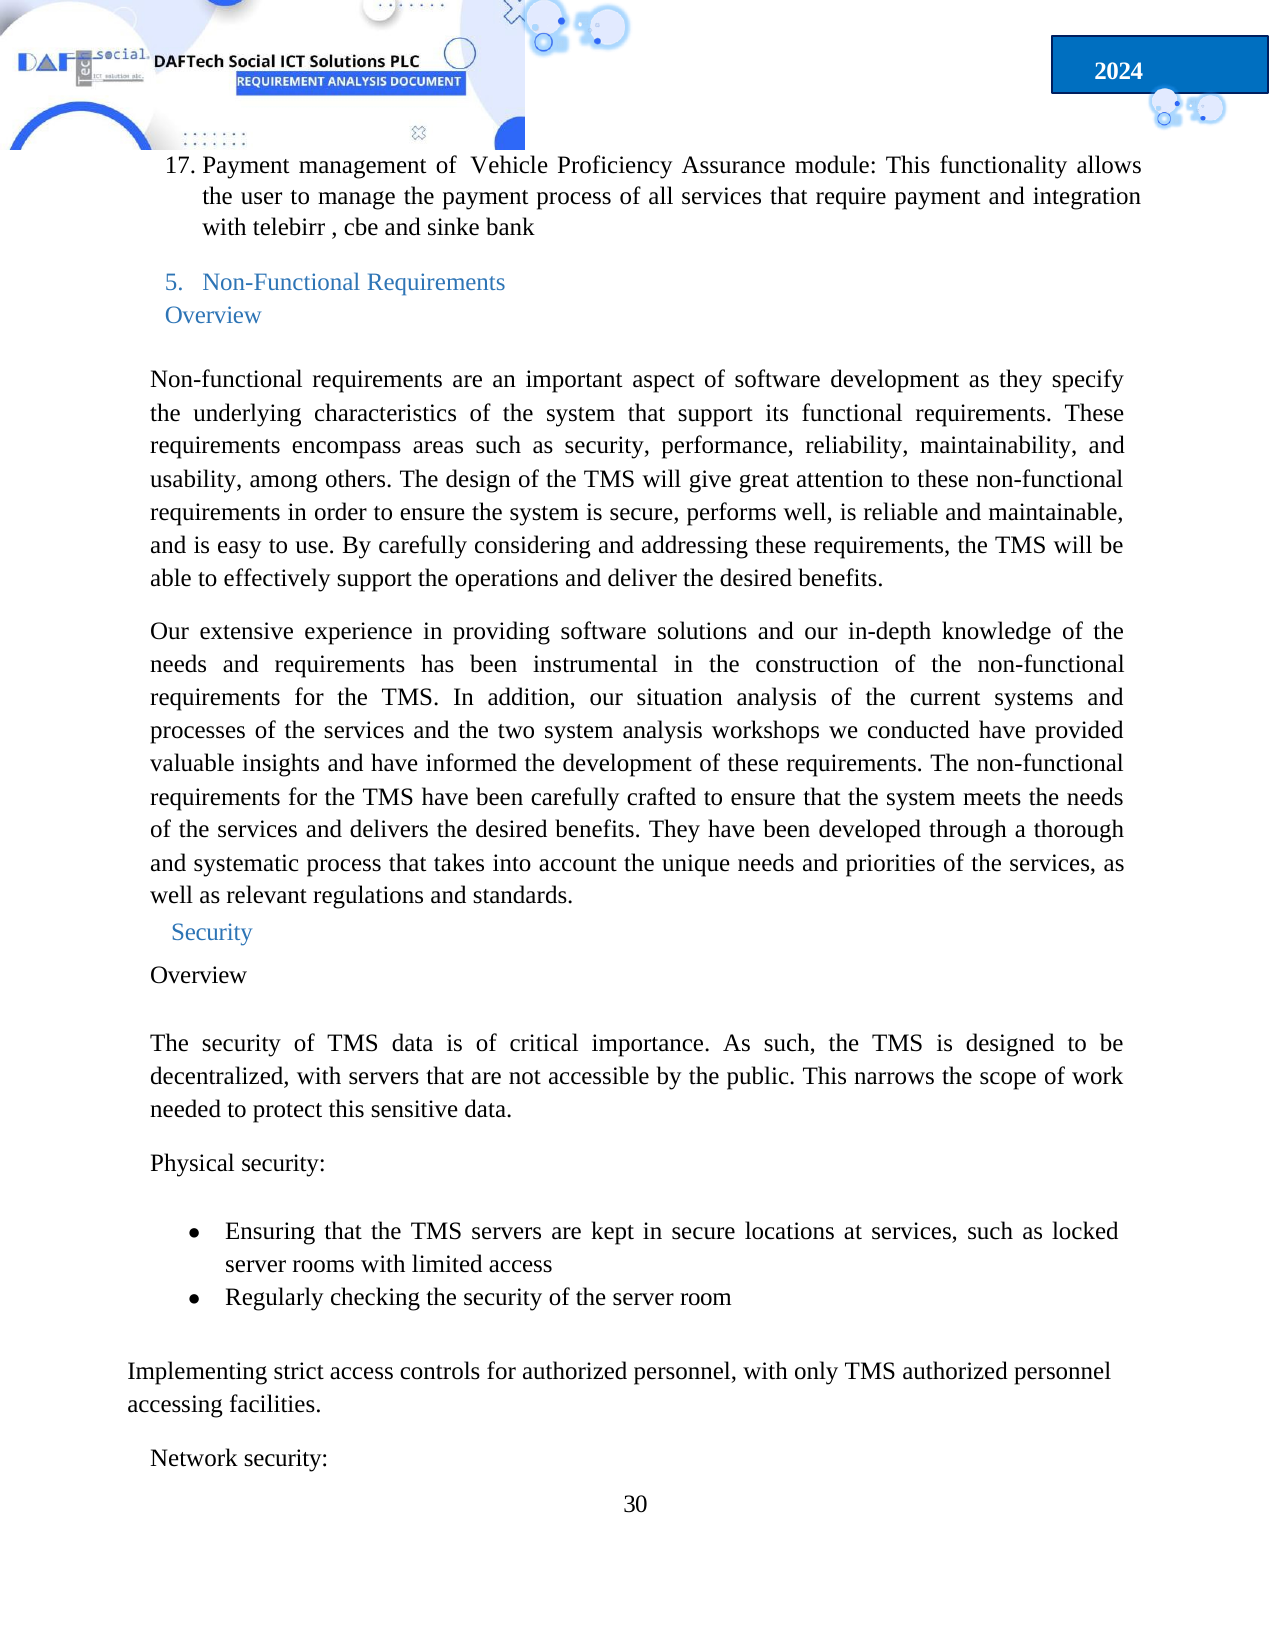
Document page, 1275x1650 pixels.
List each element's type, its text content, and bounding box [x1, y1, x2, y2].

list Payment management of Vehicle Proficiency Assurance module: This functionality allows the user to manage the payment process of all services that require payment and integration with telebirr , cbe and sinke bank [164, 150, 1143, 241]
text Physical security: [150, 1148, 1229, 1177]
text Non-functional requirements are an important aspect of software development as they specify the underlying characteristics of the system that support its functional requirements. These requirements encompass areas such as security, performance, reliability, maintainability, and usability, among others. The design of the TMS will give great attention to these non-functional requirements in order to ensure the system is secure, performs well, is reliable and maintainable, and is easy to use. By carefully considering and addressing these requirements, the TMS will be able to effectively support the operations and deliver the desired benefits. [150, 364, 1125, 591]
list Non-Functional Requirements Overview [164, 267, 506, 329]
picture [0, 0, 634, 150]
text Implementing strict access controls for authorized personnel, with only TMS authorized personnel accessing facilities. [127, 1356, 1147, 1418]
text Security Overview [150, 917, 333, 989]
text Our extensive experience in providing software solutions and our in-depth knowledge of the needs and requirements has been instrumental in the construction of the non-functional requirements for the TMS. In addition, our situation analysis of the current systems and processes of the services and the two system analysis workshops we conducted have provided valuable insights and have informed the development of these requirements. The non-functional requirements for the TMS have been carefully crafted to ensure that the system meets the needs of the services and delivers the desired benefits. They have been developed through a thorough and systematic process that takes into account the unique needs and priorities of the services, as well as relevant regulations and standards. [150, 616, 1125, 909]
list Regularly checking the security of the server room [187, 1282, 1229, 1311]
text Network security: [150, 1443, 1229, 1472]
list Ensuring that the TMS servers are kept in secure locations at services, such as locked server rooms with limited access [187, 1216, 1124, 1278]
text The security of TMS data is of critical importance. As such, the TMS is designed to be decentralized, with servers that are not accessible by the public. This narrows the scope of work needed to protect this sensitive data. [150, 1028, 1126, 1123]
picture [1145, 66, 1229, 151]
